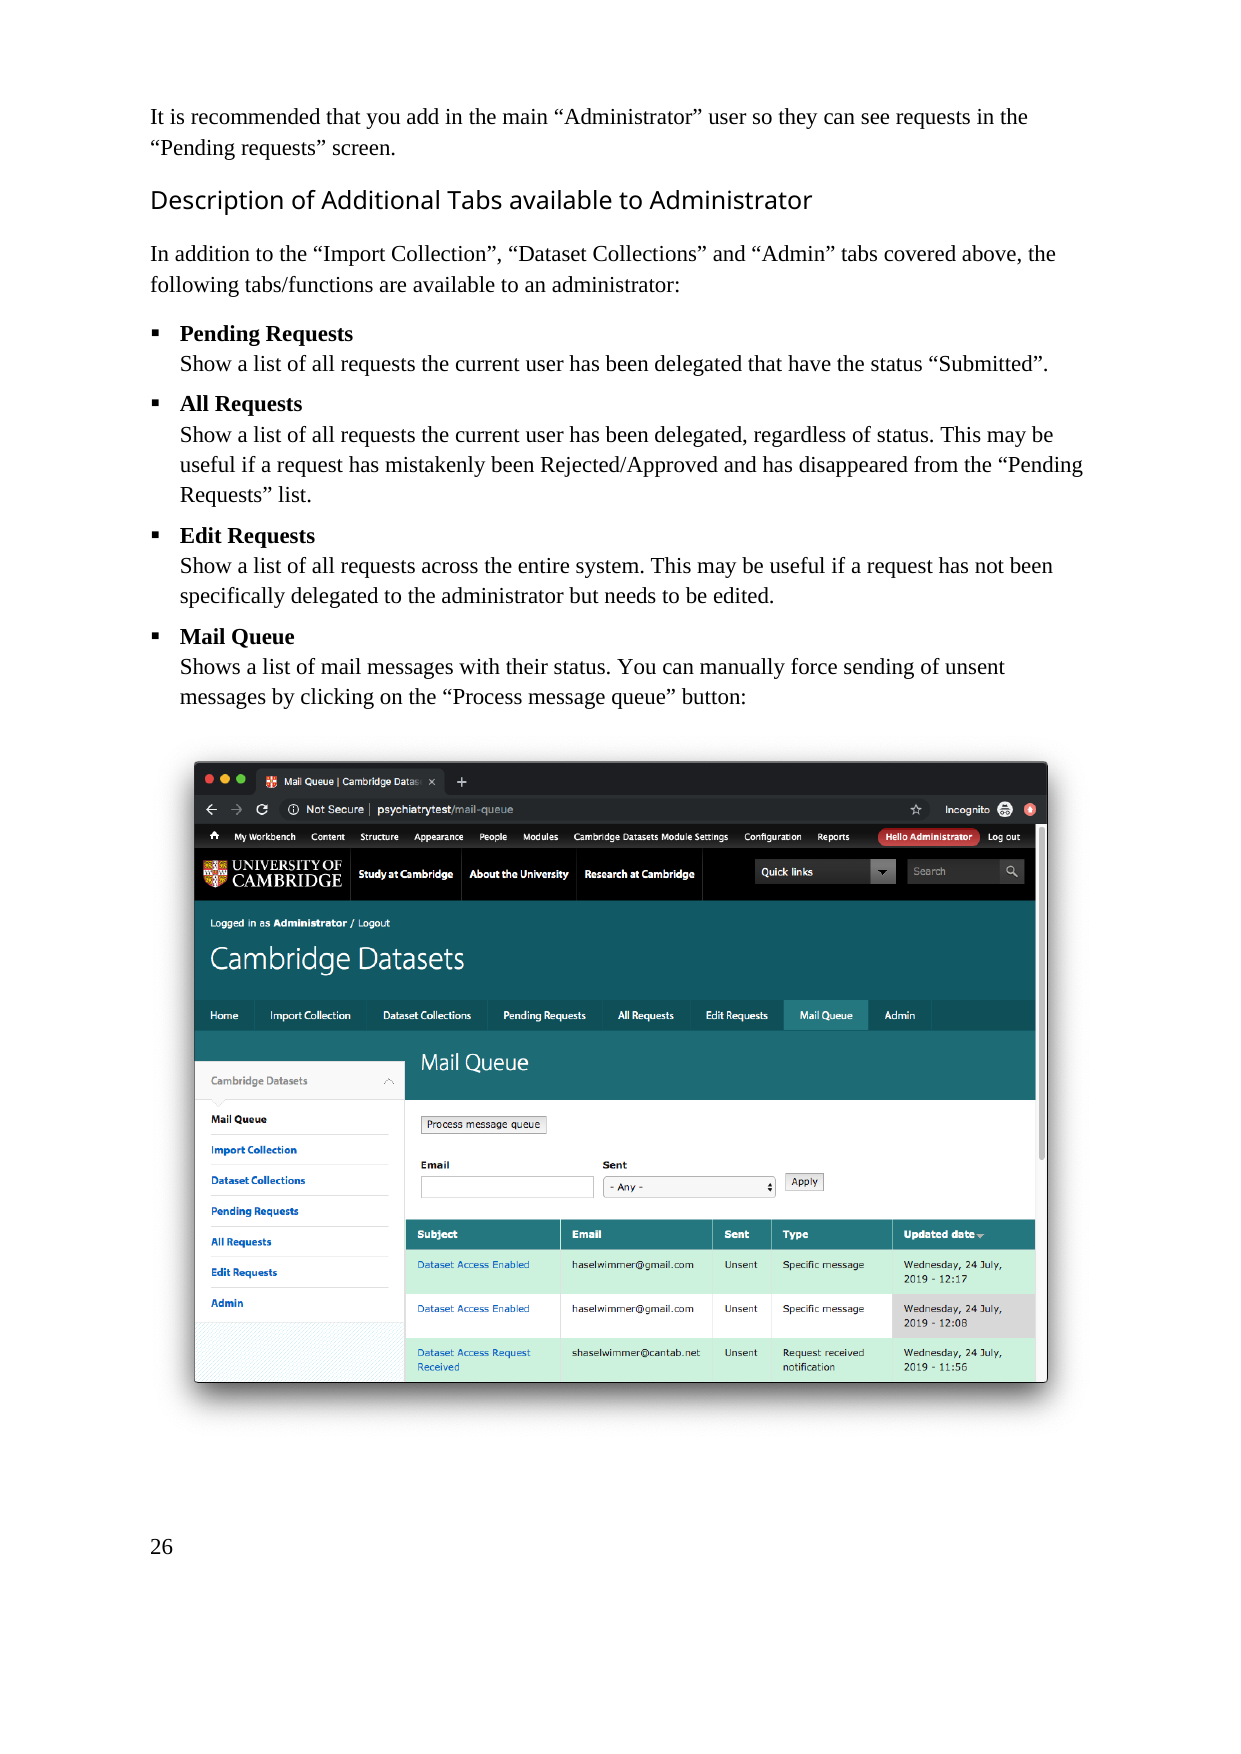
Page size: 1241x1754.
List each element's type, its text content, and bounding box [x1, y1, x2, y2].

subtitle Description of Additional Tabs available to Administrator [150, 183, 1090, 217]
picture [150, 732, 1091, 1440]
text Pending Requests Show a list of all requests the current user has been delegated that have the status “Submitted”. [150, 320, 1090, 376]
text Mail Queue Shows a list of mail messages with their status. You can manually force sending of unsent messages by clicking on the “Process message queue” button: [150, 623, 1090, 709]
text In addition to the “Import Collection”, “Dataset Collections” and “Admin” tabs covered above, the following tabs/functions are available to an administrator: [150, 241, 1090, 297]
text All Requests Show a list of all requests the current user has been delegated, regardless of status. This may be useful if a request has mistakenly been Rejected/Approved and has disappeared from the “Pending Requests” list. [150, 391, 1090, 507]
text It is recommended that you add in the main “Administrator” user so they can see requests in the “Pending requests” screen. [150, 103, 1090, 160]
text Edit Requests Show a list of all requests across the entire system. This may be useful if a request has not been specifically delegated to the administrator but needs to be edited. [150, 522, 1090, 608]
